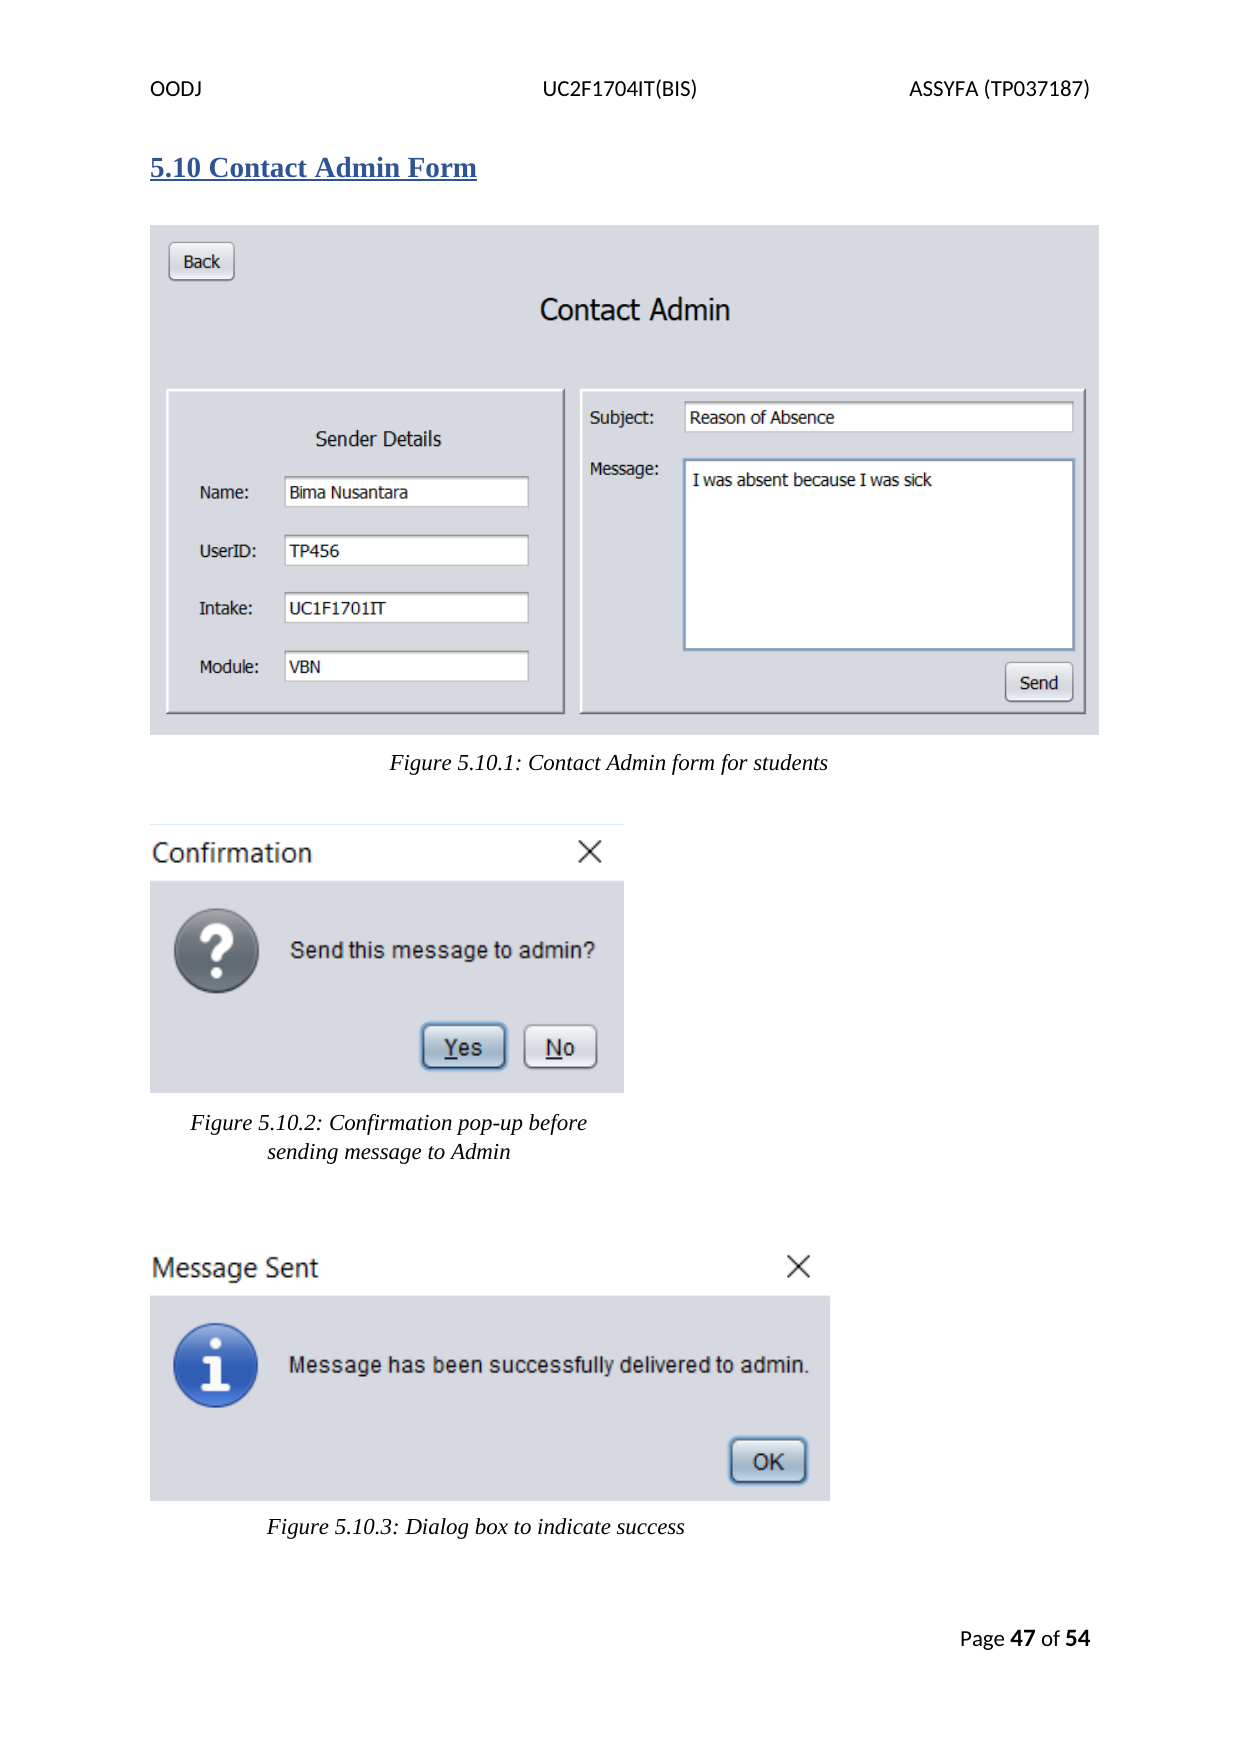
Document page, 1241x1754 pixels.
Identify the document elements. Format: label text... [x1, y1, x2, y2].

subtitle 5.10 Contact Admin Form [150, 150, 1090, 183]
picture [150, 824, 624, 1093]
picture [150, 1243, 830, 1501]
picture [150, 225, 1099, 735]
